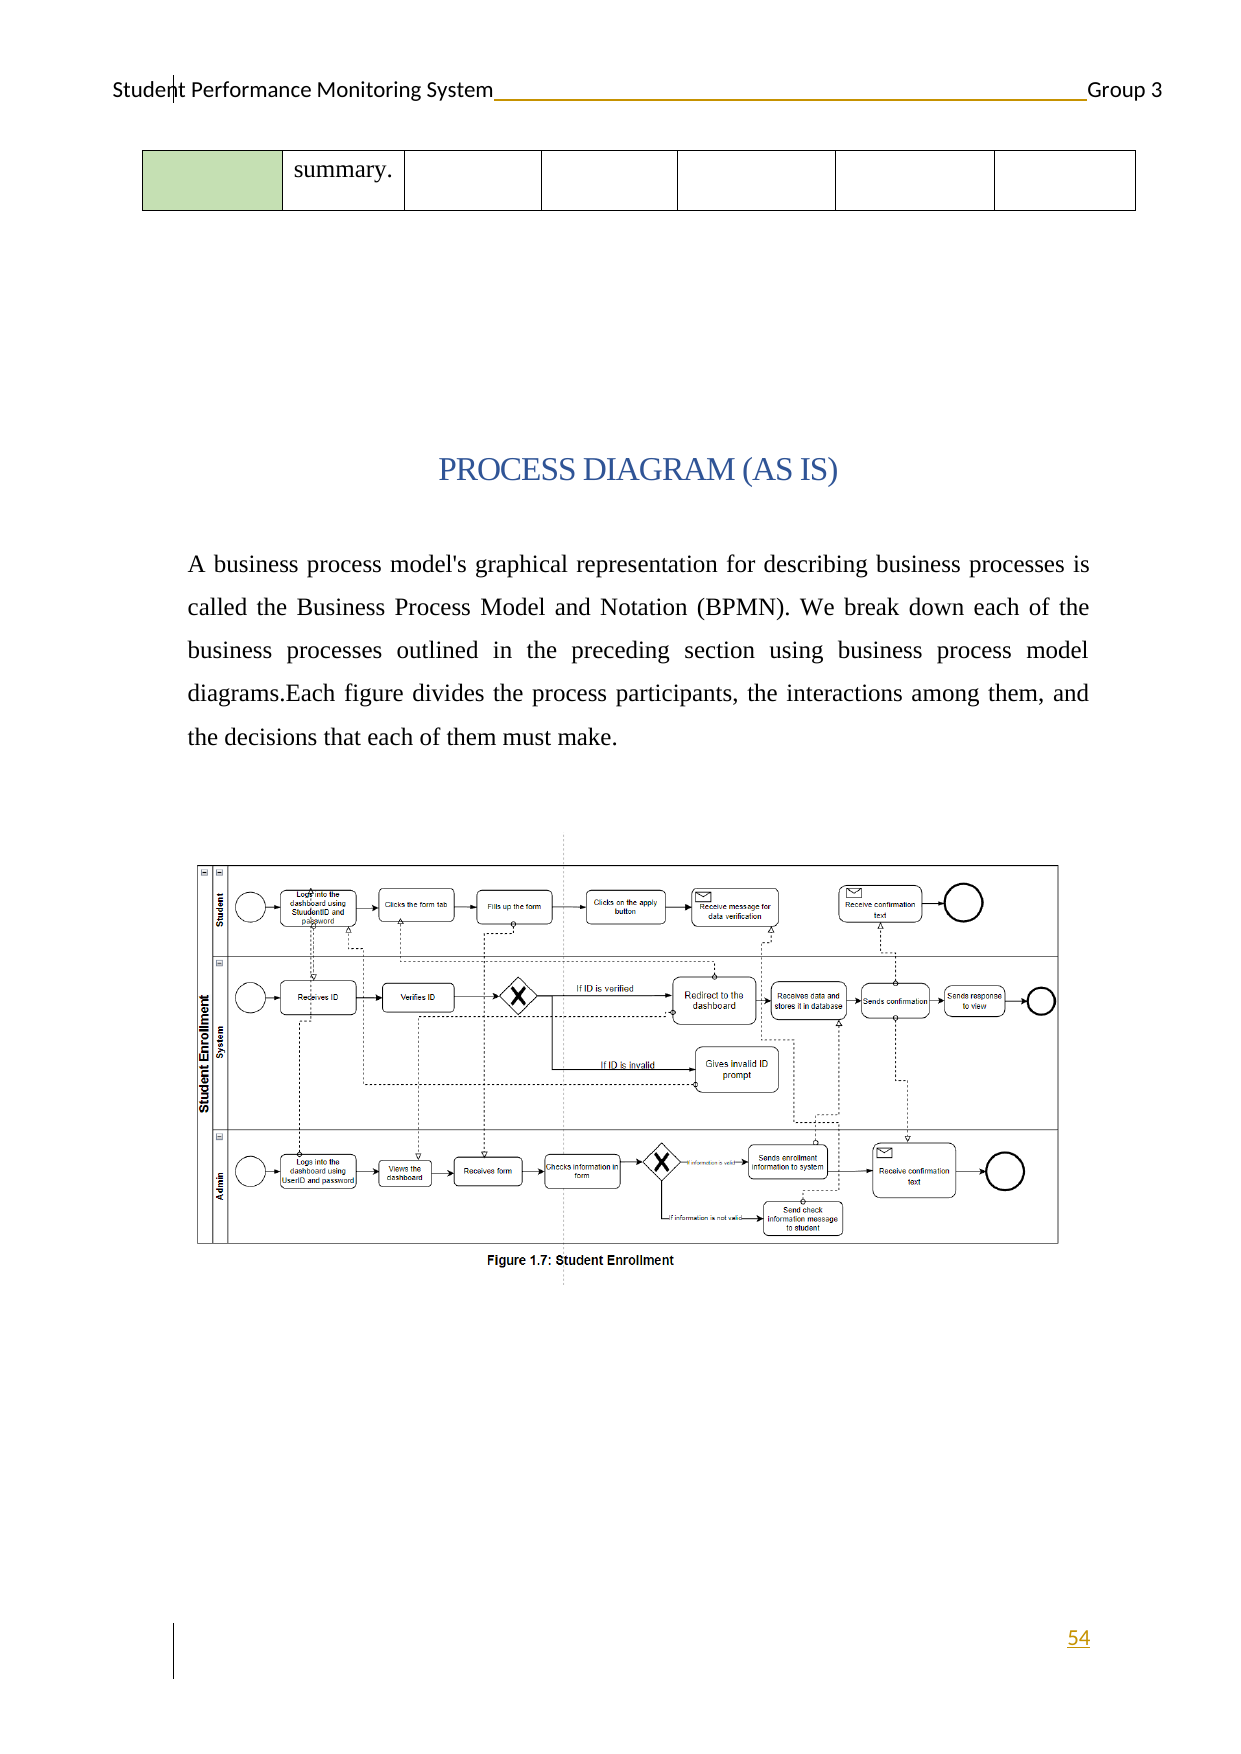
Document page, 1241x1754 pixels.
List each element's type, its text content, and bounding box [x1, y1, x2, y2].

table_cell [405, 151, 541, 210]
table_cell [143, 151, 282, 210]
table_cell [678, 151, 835, 210]
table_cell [542, 151, 677, 210]
subtitle Process Diagram (As Is) [187, 449, 1090, 487]
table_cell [836, 151, 994, 210]
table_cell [995, 151, 1135, 210]
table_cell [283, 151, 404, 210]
picture [187, 832, 1091, 1285]
text A business process model's graphical representation for describing business processes is called the Business Process Model and Notation (BPMN). We break down each of the business processes outlined in the preceding section using business process model diagrams.Each figure divides the process participants, the interactions among them, and the decisions that each of them must make. [187, 549, 1090, 750]
